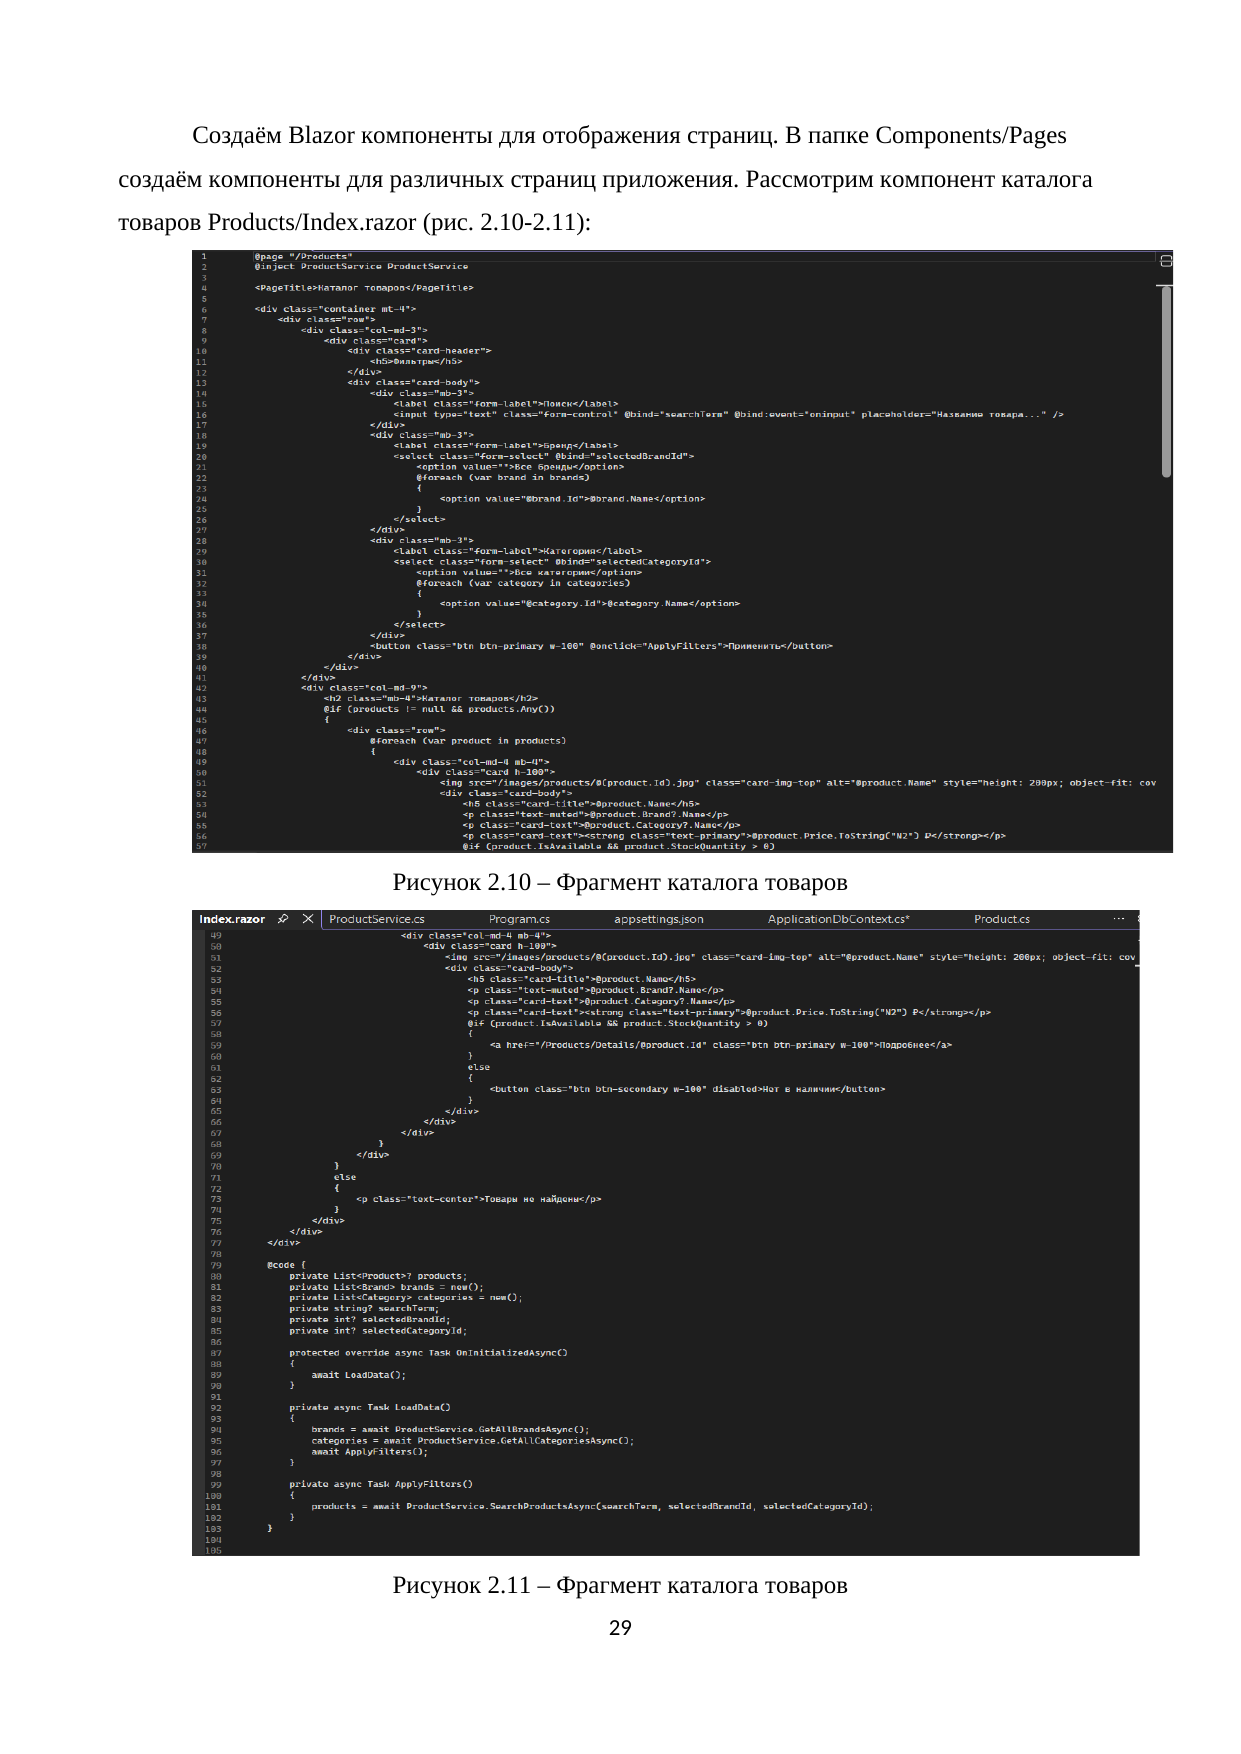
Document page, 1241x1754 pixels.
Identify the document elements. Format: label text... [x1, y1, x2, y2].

text Создаём Blazor компоненты для отображения страниц. В папке Components/Pages создаём компоненты для различных страниц приложения. Рассмотрим компонент каталога товаров Products/Index.razor (рис. 2.10-2.11): [118, 121, 1122, 236]
picture [192, 910, 1140, 1556]
picture [192, 250, 1174, 853]
